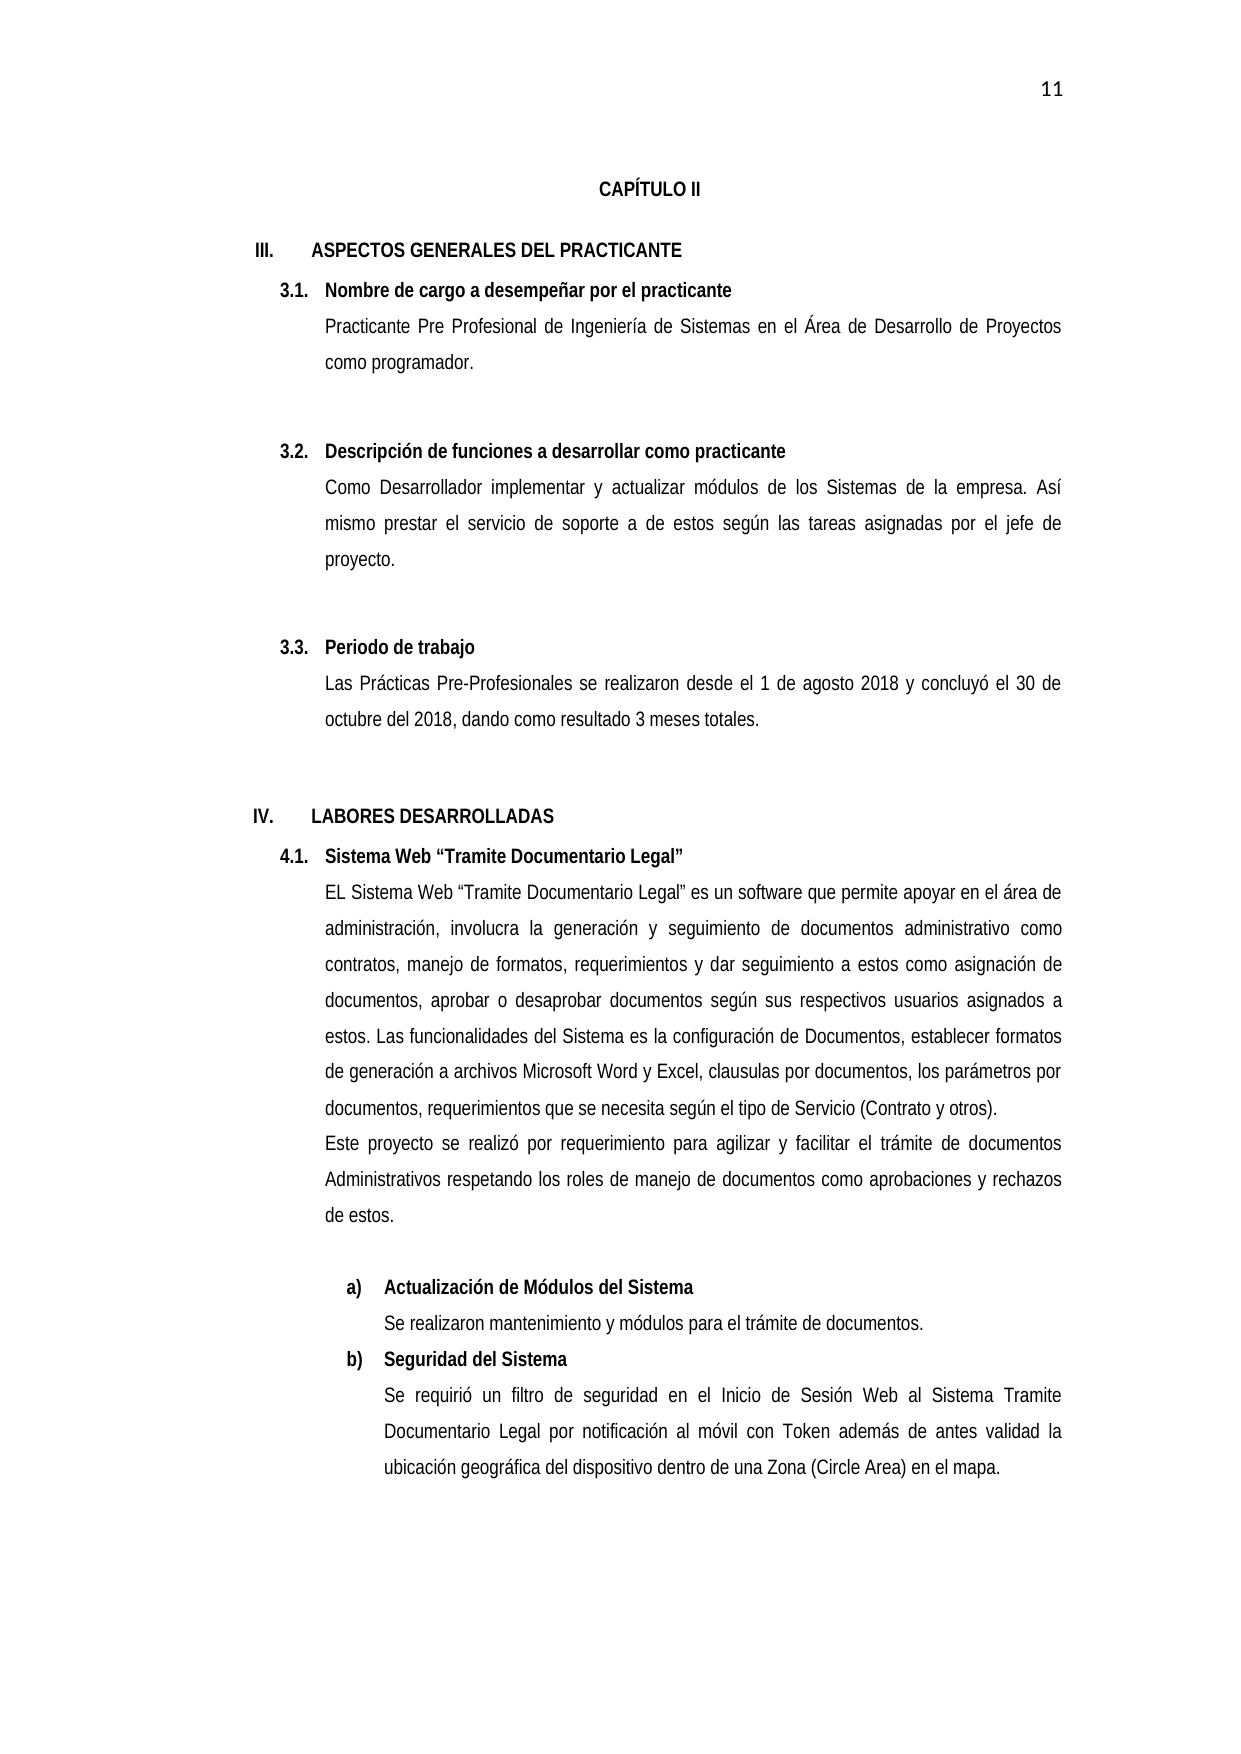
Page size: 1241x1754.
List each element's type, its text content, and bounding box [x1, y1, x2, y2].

text Como Desarrollador implementar y actualizar módulos de los Sistemas de la empresa. Así mismo prestar el servicio de soporte a de estos según las tareas asignadas por el jefe de proyecto. [325, 474, 1063, 570]
list Actualización de Módulos del Sistema [346, 1275, 1063, 1299]
list LABORES DESARROLLADAS [274, 804, 1063, 828]
text Las Prácticas Pre-Profesionales se realizaron desde el 1 de agosto 2018 y concluyó el 30 de octubre del 2018, dando como resultado 3 meses totales. [325, 671, 1063, 731]
list ASPECTOS GENERALES DEL PRACTICANTE [274, 238, 1063, 262]
text CAPÍTULO II [236, 177, 1063, 201]
text Practicante Pre Profesional de Ingeniería de Sistemas en el Área de Desarrollo de Proyectos como programador. [325, 314, 1063, 374]
list EL Sistema Web “Tramite Documentario Legal” es un software que permite apoyar en el área de administración, involucra la generación y seguimiento de documentos administrativo como contratos, manejo de formatos, requerimientos y dar seguimiento a estos como asignación de documentos, aprobar o desaprobar documentos según sus respectivos usuarios asignados a estos. Las funcionalidades del Sistema es la configuración de Documentos, establecer formatos de generación a archivos Microsoft Word y Excel, clausulas por documentos, los parámetros por documentos, requerimientos que se necesita según el tipo de Servicio (Contrato y otros). [325, 880, 1063, 1119]
list Descripción de funciones a desarrollar como practicante [280, 439, 1063, 463]
list Este proyecto se realizó por requerimiento para agilizar y facilitar el trámite de documentos Administrativos respetando los roles de manejo de documentos como aprobaciones y rechazos de estos. [325, 1131, 1063, 1227]
list Sistema Web “Tramite Documentario Legal” [280, 844, 1063, 868]
list Se realizaron mantenimiento y módulos para el trámite de documentos. [384, 1311, 1063, 1335]
list Nombre de cargo a desempeñar por el practicante [280, 278, 1063, 302]
list Periodo de trabajo [280, 635, 1063, 659]
list Seguridad del Sistema [346, 1347, 1063, 1371]
list Se requirió un filtro de seguridad en el Inicio de Sesión Web al Sistema Tramite Documentario Legal por notificación al móvil con Token además de antes validad la ubicación geográfica del dispositivo dentro de una Zona (Circle Area) en el mapa. [384, 1383, 1063, 1479]
